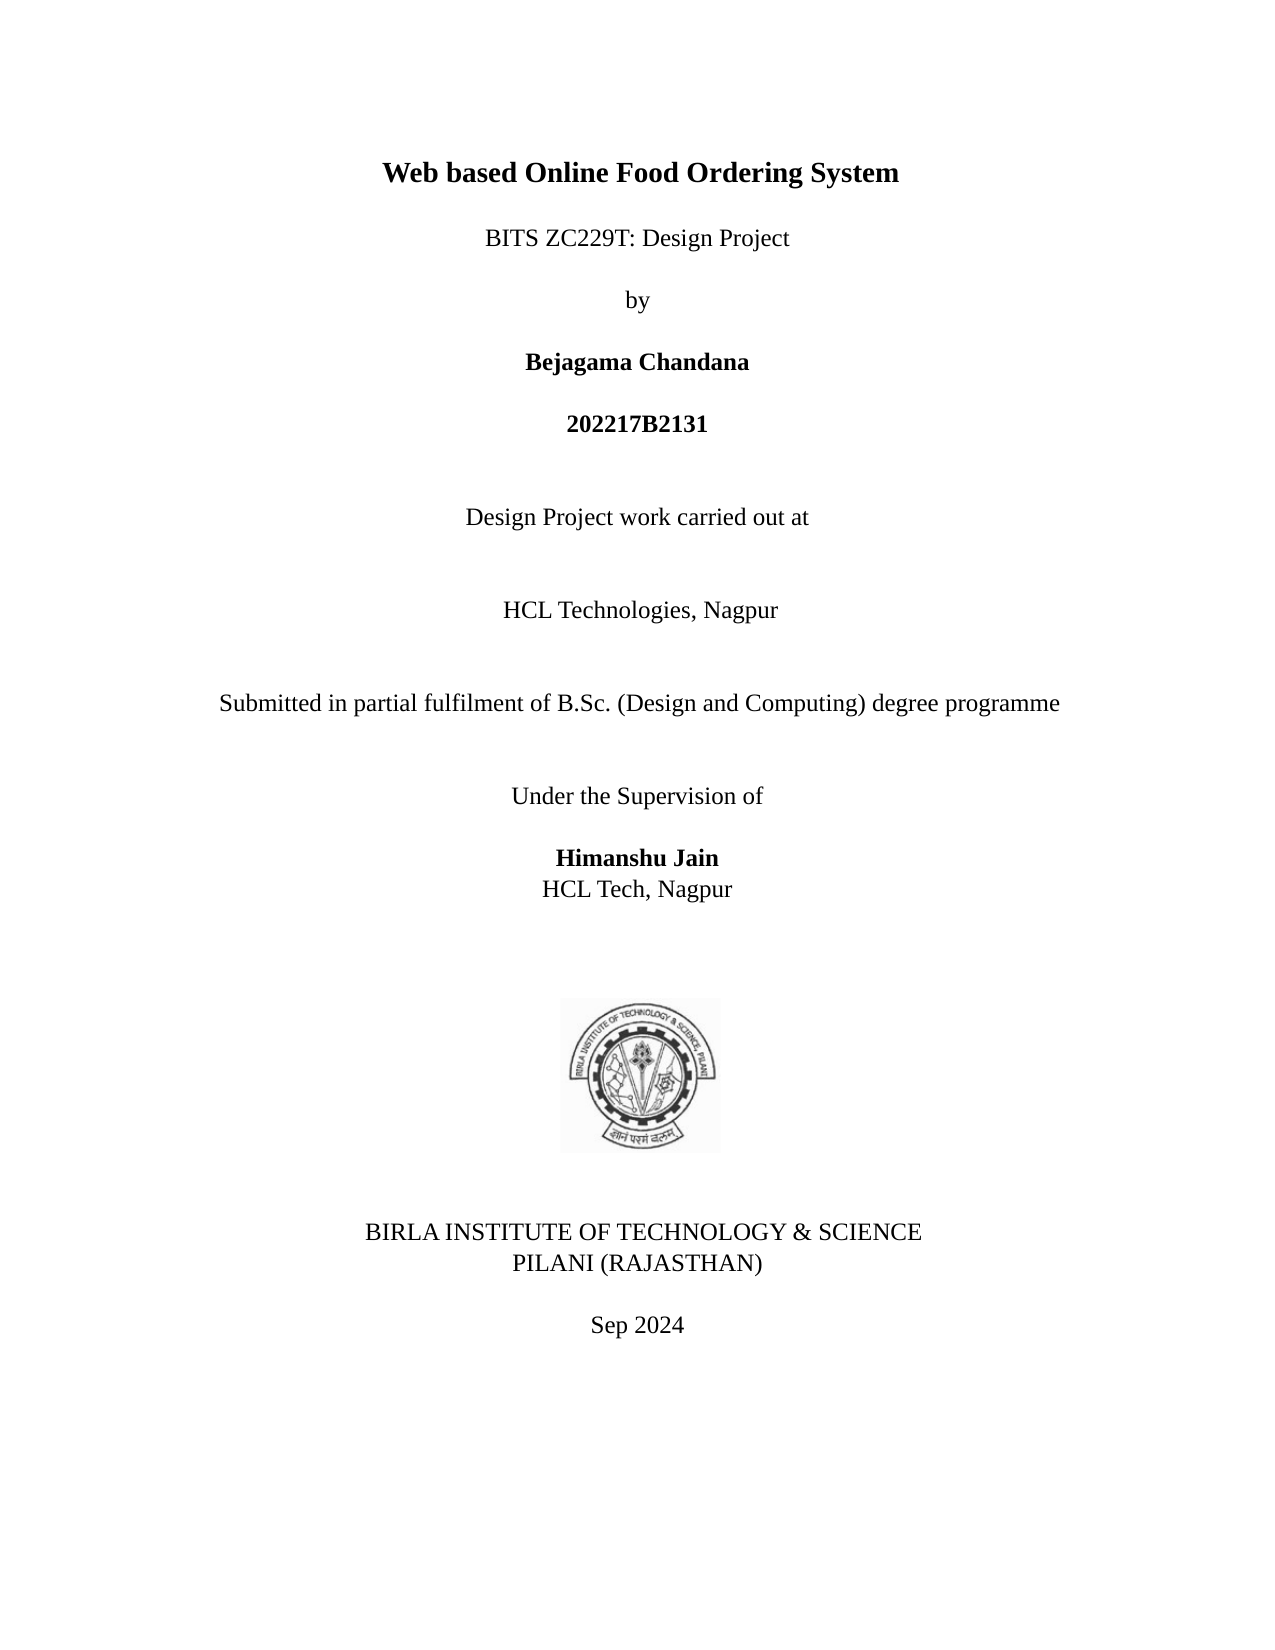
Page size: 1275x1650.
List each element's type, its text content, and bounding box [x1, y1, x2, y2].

text HCL Technologies, Nagpur [156, 595, 1125, 624]
text Submitted in partial fulfilment of B.Sc. (Design and Computing) degree programme [150, 688, 1060, 717]
text by [150, 285, 1125, 313]
text Himanshu Jain [150, 843, 1124, 872]
picture [560, 998, 721, 1153]
text Design Project work carried out at [150, 502, 1124, 531]
text HCL Tech, Nagpur [150, 874, 1124, 903]
text 202217B2131 [150, 409, 1124, 438]
text Under the Supervision of [150, 781, 1124, 810]
text BIRLA INSTITUTE OF TECHNOLOGY & SCIENCE [156, 1217, 1125, 1246]
text BITS ZC229T: Design Project [150, 223, 1124, 251]
text Web based Online Food Ordering System [156, 155, 1125, 189]
text Sep 2024 [150, 1310, 1124, 1339]
text PILANI (RAJASTHAN) [150, 1248, 1124, 1277]
text Bejagama Chandana [150, 347, 1125, 376]
